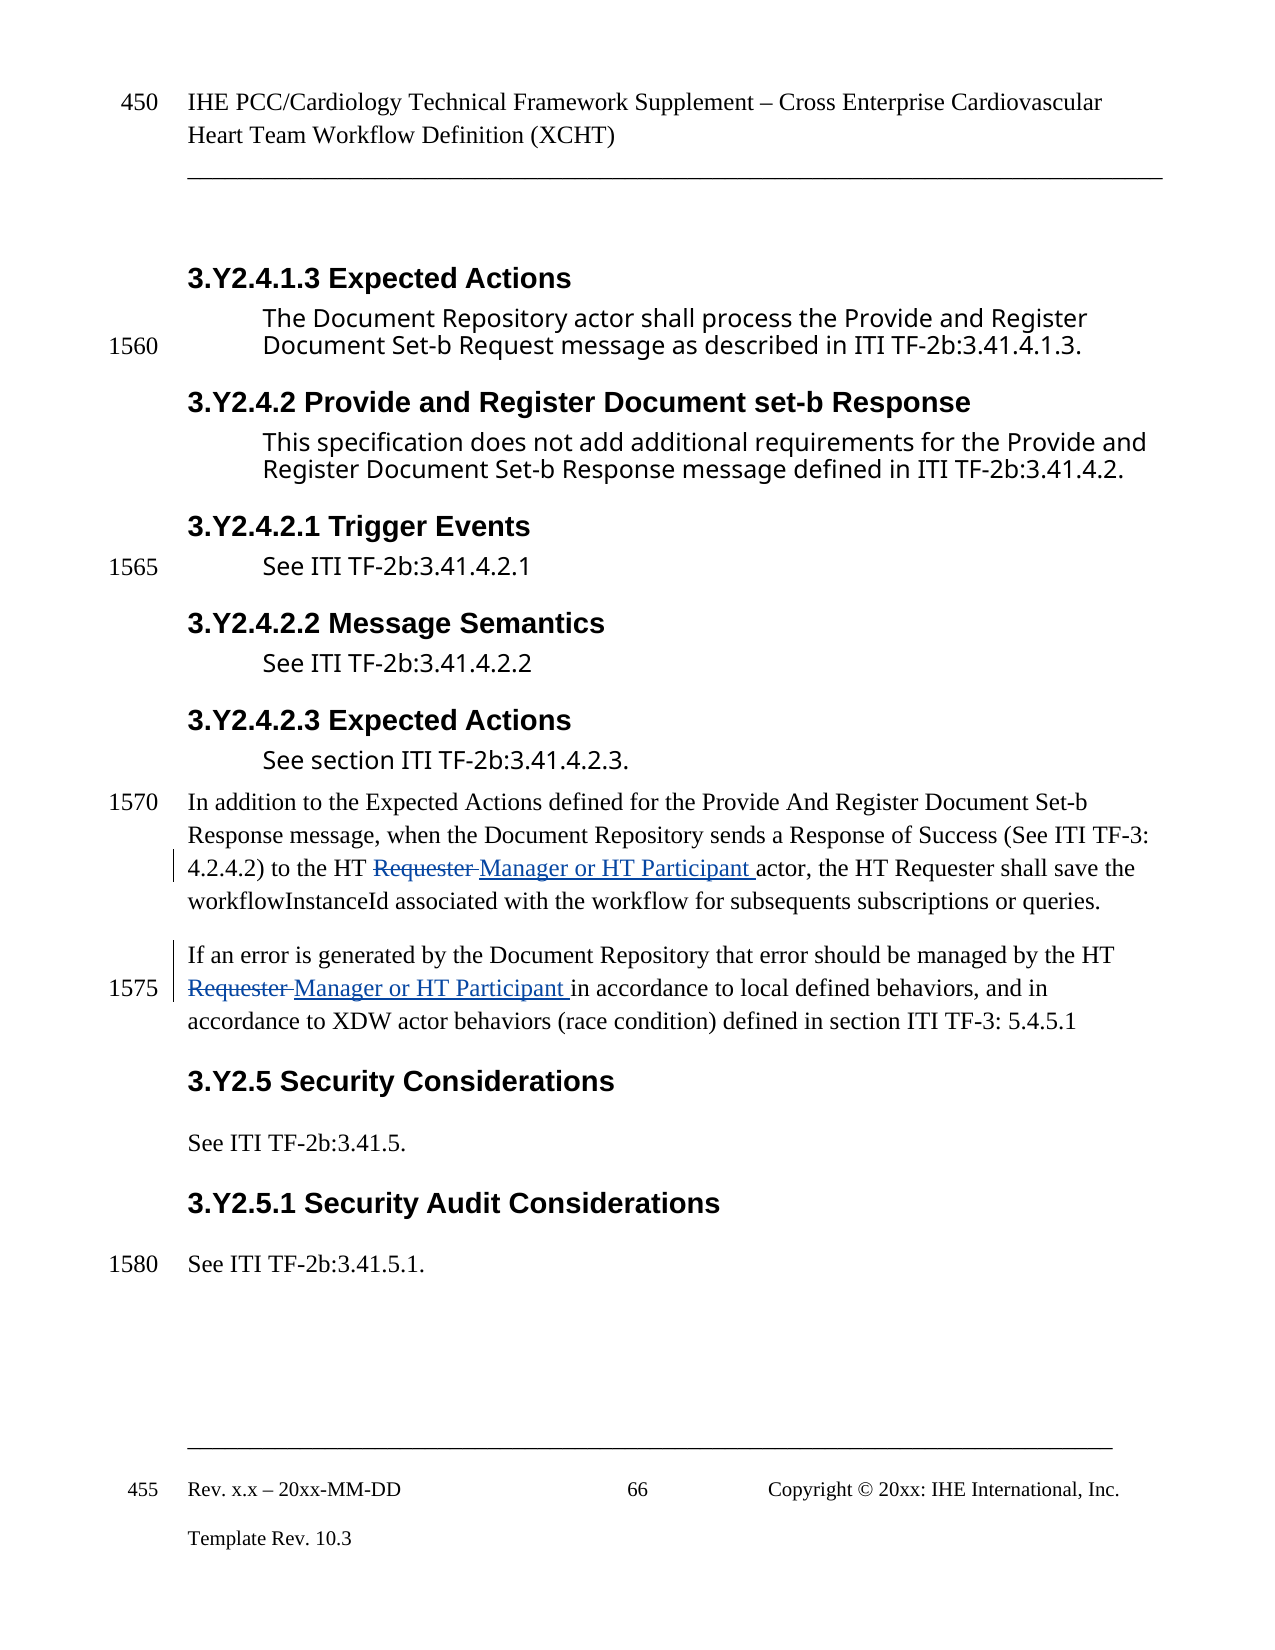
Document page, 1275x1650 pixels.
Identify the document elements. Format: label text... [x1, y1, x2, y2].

subtitle See ITI TF-2b:3.41.5.1. [187, 1249, 1162, 1278]
text See ITI TF-2b:3.41.4.2.1 [262, 554, 1162, 581]
subtitle 3.Y2.4.2.1 Trigger Events [187, 509, 1162, 543]
text This specification does not add additional requirements for the Provide and Register Document Set-b Response message defined in ITI TF-2b:3.41.4.2. [262, 430, 1162, 484]
text The Document Repository actor shall process the Provide and Register Document Set-b Request message as described in ITI TF-2b:3.41.4.1.3. [262, 306, 1162, 360]
subtitle 3.Y2.4.1.3 Expected Actions [187, 261, 1162, 295]
text See ITI TF-2b:3.41.4.2.2 [262, 651, 1162, 678]
subtitle 3.Y2.4.2 Provide and Register Document set-b Response [187, 385, 1162, 419]
text If an error is generated by the Document Repository that error should be managed by the HT in accordance to local defined behaviors, and in accordance to XDW actor behaviors (race condition) defined in section ITI TF-3: 5.4.5.1 [187, 940, 1162, 1035]
subtitle 3.Y2.4.2.2 Message Semantics [187, 606, 1162, 639]
text See section ITI TF-2b:3.41.4.2.3. [262, 748, 1162, 775]
subtitle 3.Y2.5.1 Security Audit Considerations [187, 1186, 1162, 1219]
subtitle See ITI TF-2b:3.41.5. [187, 1128, 1162, 1157]
subtitle 3.Y2.5 Security Considerations [187, 1064, 1162, 1098]
text In addition to the Expected Actions defined for the Provide And Register Document Set-b Response message, when the Document Repository sends a Response of Success (See ITI TF-3: 4.2.4.2) to the HT actor, the HT Requester shall save the workflowInstanceId associated with the workflow for subsequents subscriptions or queries. [187, 787, 1162, 915]
subtitle 3.Y2.4.2.3 Expected Actions [187, 703, 1162, 736]
